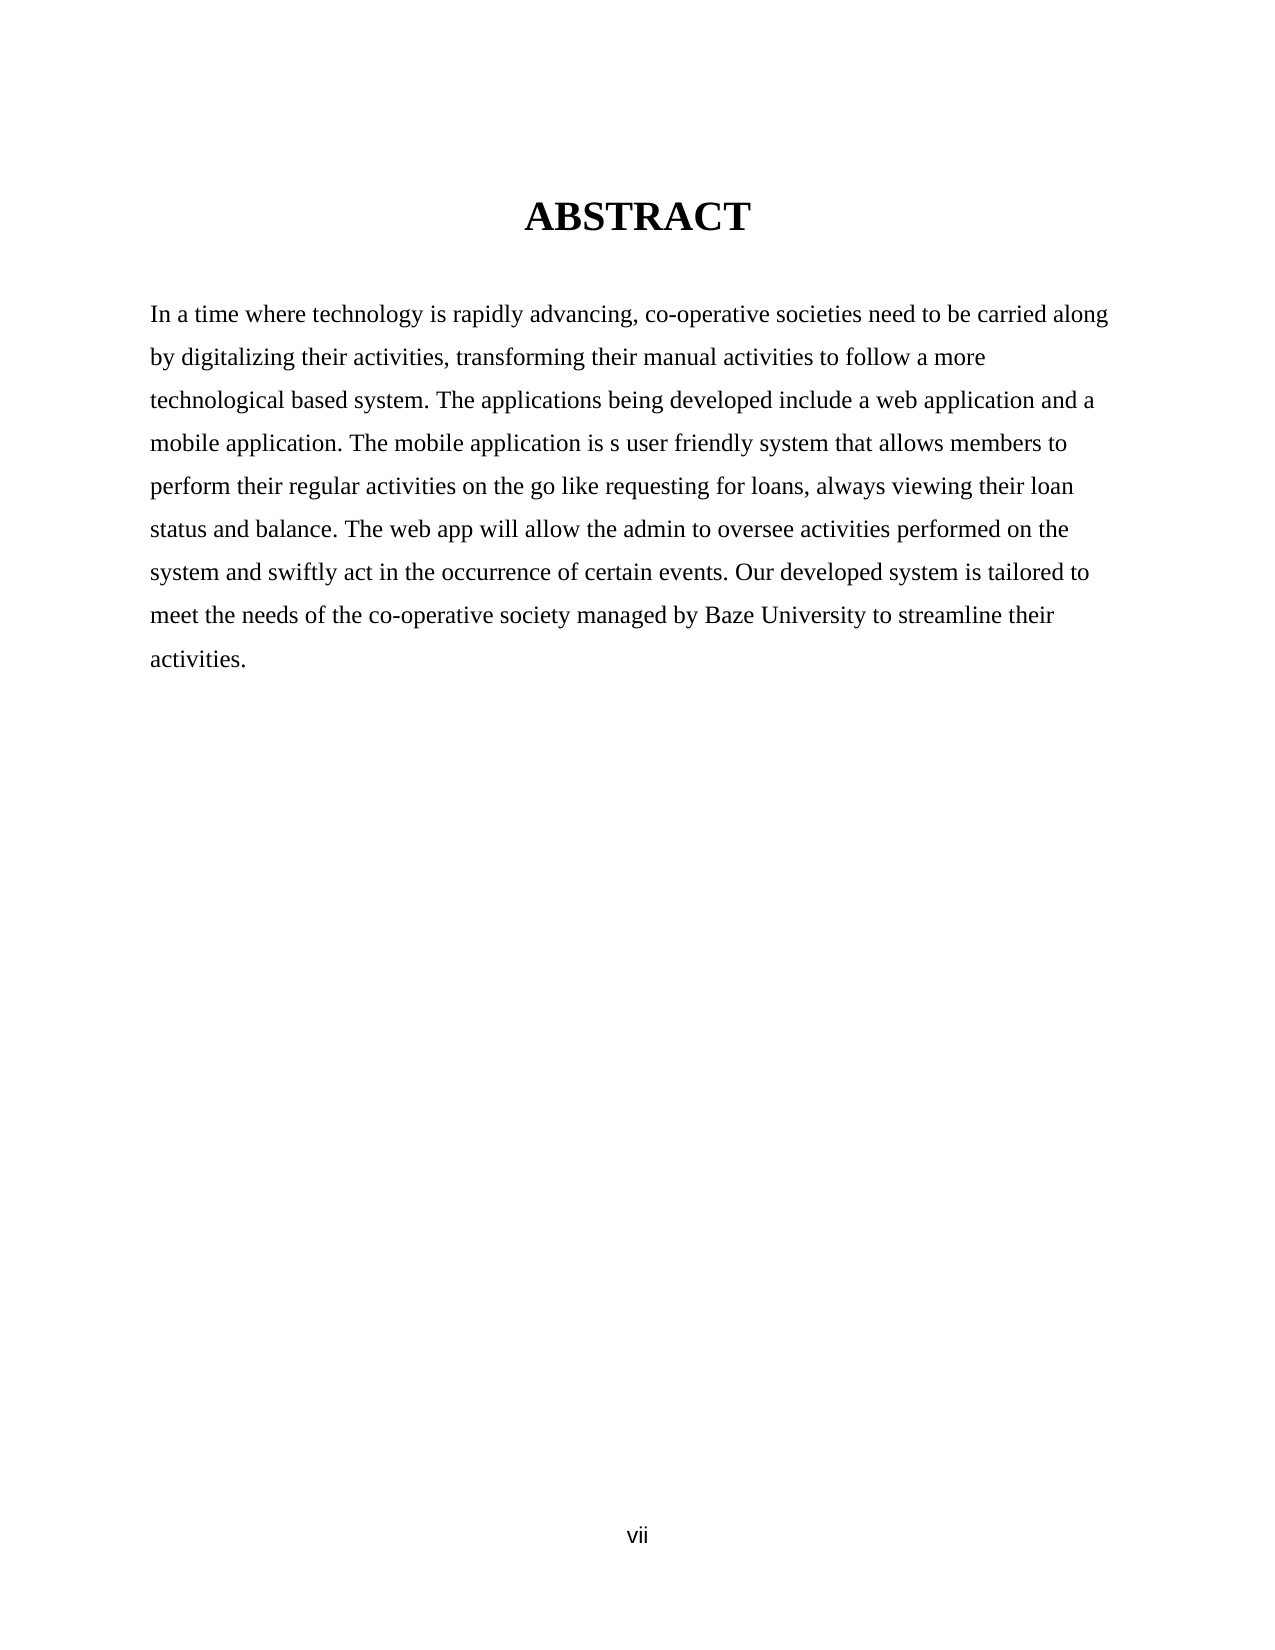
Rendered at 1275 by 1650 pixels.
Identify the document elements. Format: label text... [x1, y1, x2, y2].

subtitle ABSTRACT [150, 192, 1125, 239]
text In a time where technology is rapidly advancing, co-operative societies need to be carried along by digitalizing their activities, transforming their manual activities to follow a more technological based system. The applications being developed include a web application and a mobile application. The mobile application is s user friendly system that allows members to perform their regular activities on the go like requesting for loans, always viewing their loan status and balance. The web app will allow the admin to oversee activities performed on the system and swiftly act in the occurrence of certain events. Our developed system is tailored to meet the needs of the co-operative society managed by Baze University to streamline their activities. [150, 299, 1125, 672]
